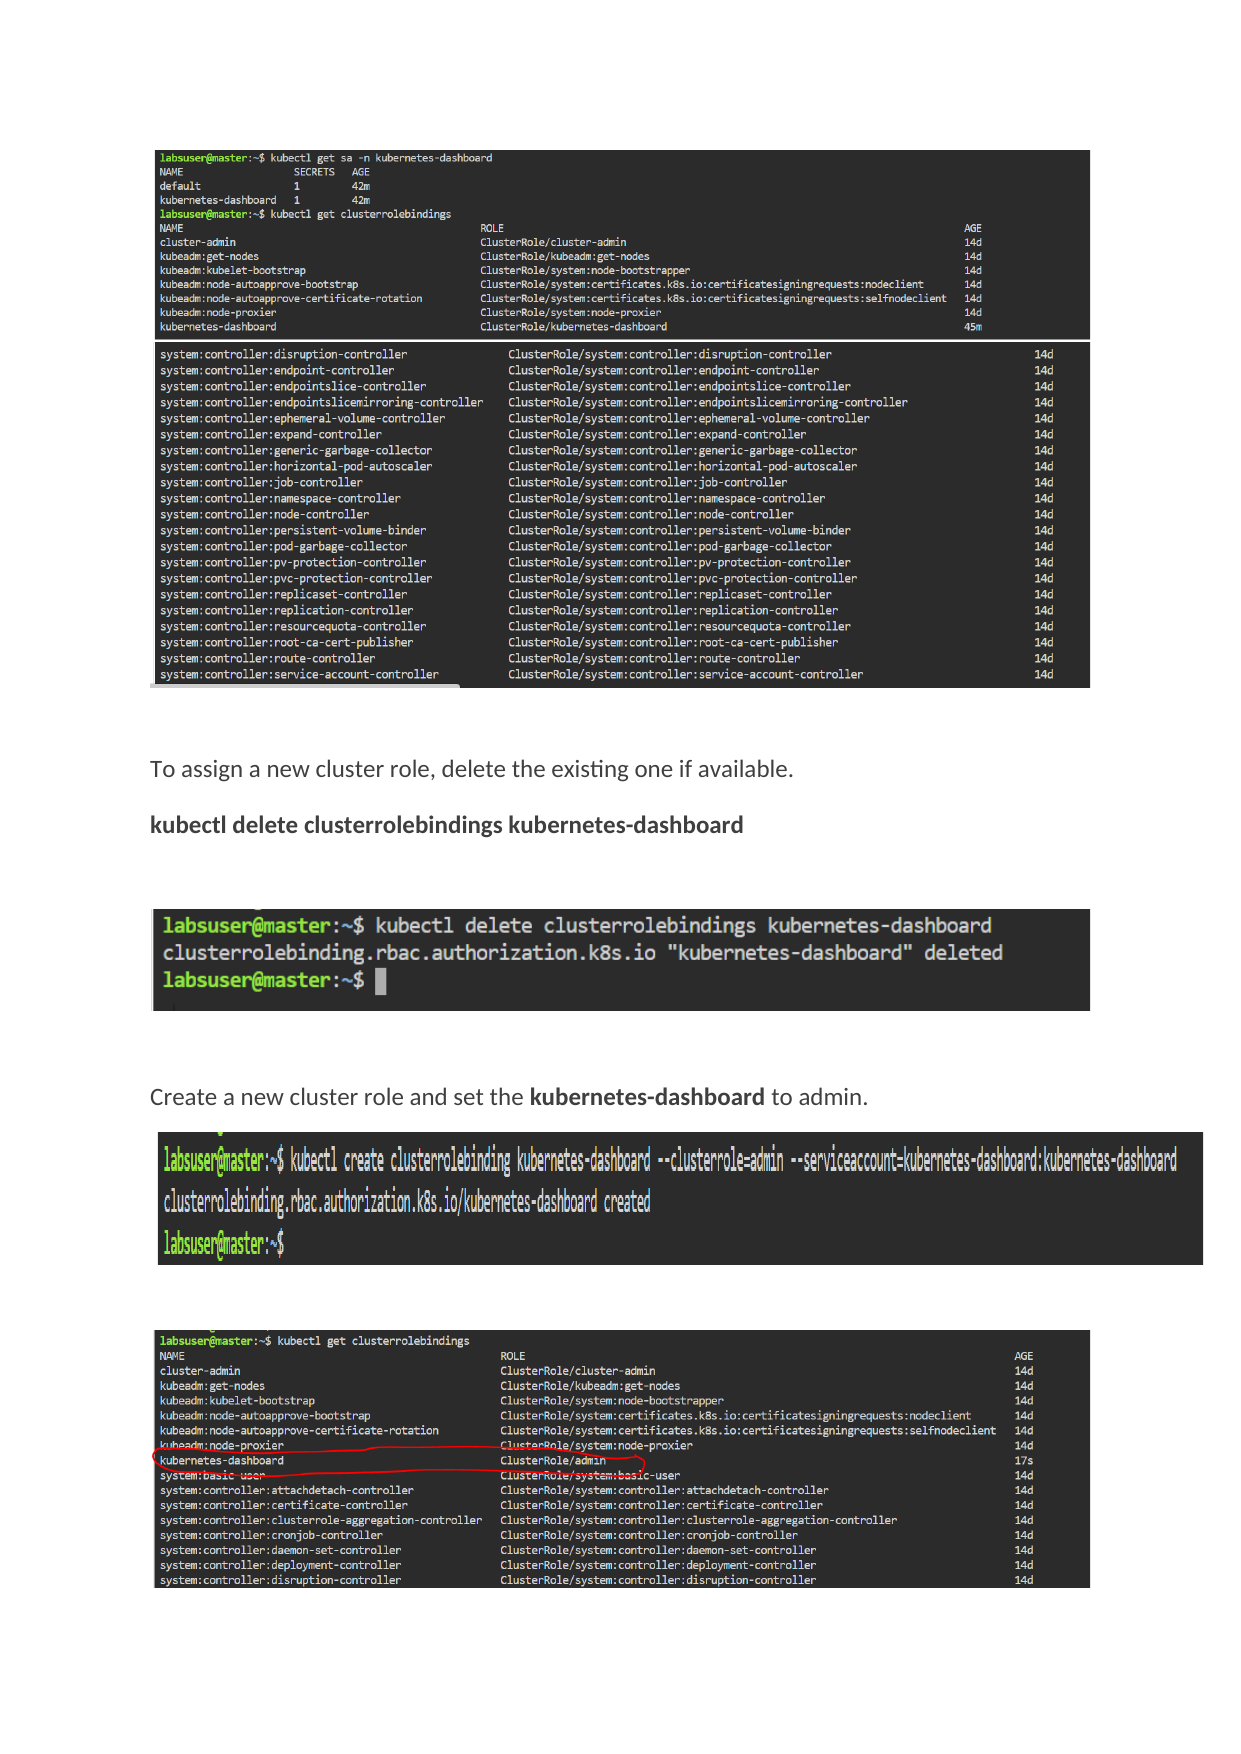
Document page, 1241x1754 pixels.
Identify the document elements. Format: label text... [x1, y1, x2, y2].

picture [150, 909, 1091, 1011]
picture [150, 1132, 1204, 1265]
text To assign a new cluster role, delete the existing one if available. [150, 753, 1090, 784]
picture [150, 1330, 1091, 1588]
text kubectl delete clusterrolebindings kubernetes-dashboard [150, 809, 1090, 839]
text Create a new cluster role and set the kubernetes-dashboard to admin. [150, 1081, 1090, 1111]
picture [150, 342, 1091, 688]
picture [150, 150, 1091, 340]
